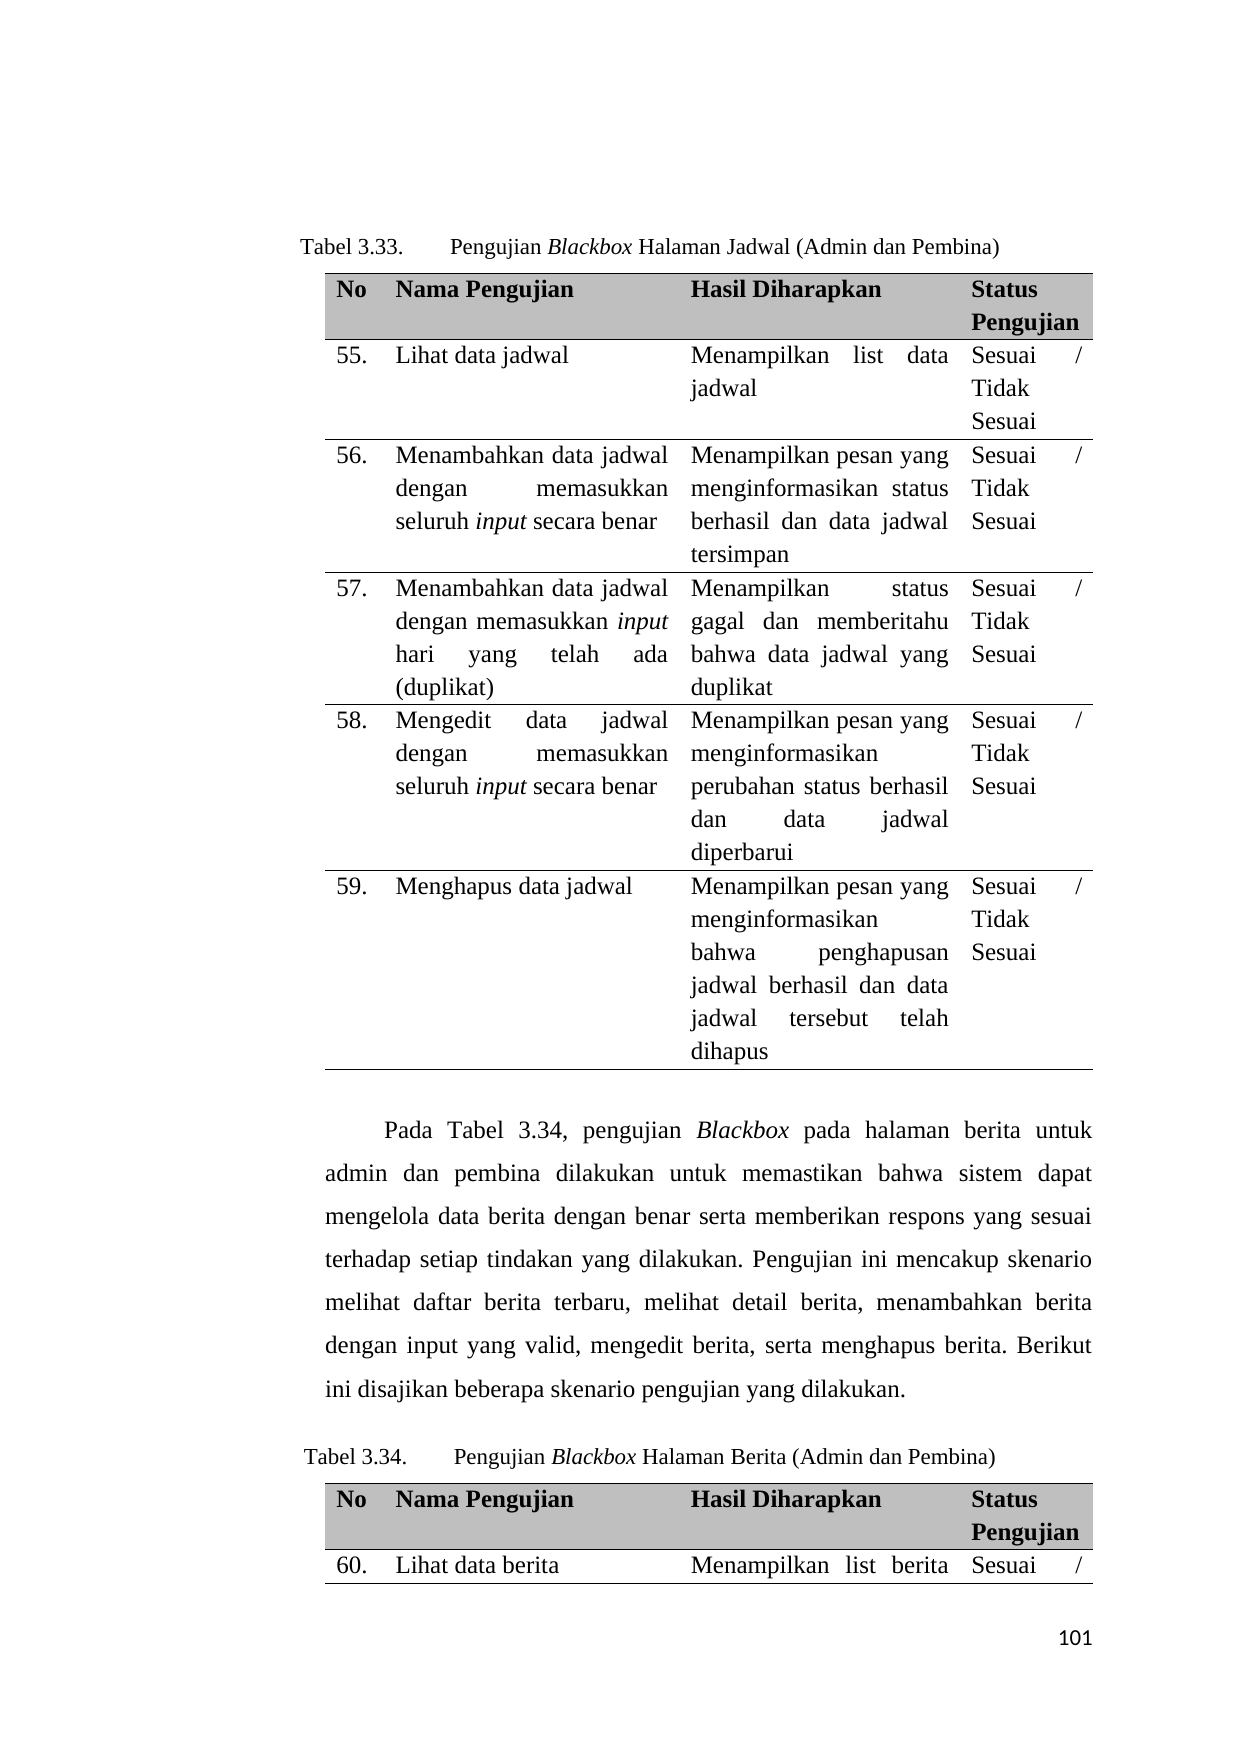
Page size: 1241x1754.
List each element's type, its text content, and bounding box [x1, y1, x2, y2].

table_cell Menampilkan pesan yang menginformasikan perubahan status berhasil dan data jadwal diperbarui [679, 705, 960, 870]
table_cell Sesuai / Tidak Sesuai [960, 573, 1093, 704]
table_header No [325, 274, 384, 339]
table_cell Mengedit data jadwal dengan memasukkan seluruh input secara benar [384, 705, 679, 870]
text Pengujian Blackbox Halaman Jadwal (Admin dan Pembina) [207, 233, 1092, 259]
table_cell Menampilkan status gagal dan memberitahu bahwa data jadwal yang duplikat [679, 573, 960, 704]
text Pengujian Blackbox Halaman Berita (Admin dan Pembina) [207, 1443, 1092, 1469]
text Pada Tabel 3.34, pengujian Blackbox pada halaman berita untuk admin dan pembina dilakukan untuk memastikan bahwa sistem dapat mengelola data berita dengan benar serta memberikan respons yang sesuai terhadap setiap tindakan yang dilakukan. Pengujian ini mencakup skenario melihat daftar berita terbaru, melihat detail berita, menambahkan berita dengan input yang valid, mengedit berita, serta menghapus berita. Berikut ini disajikan beberapa skenario pengujian yang dilakukan. [325, 1115, 1092, 1402]
table_cell 60. [325, 1550, 384, 1583]
table_cell Lihat data jadwal [384, 340, 679, 439]
table_cell Sesuai / Tidak Sesuai [960, 440, 1093, 572]
table_header Status Pengujian [960, 274, 1093, 339]
table_header Hasil Diharapkan [679, 274, 960, 339]
table_cell Menampilkan list berita terbaru [679, 1550, 960, 1583]
table_header Hasil Diharapkan [679, 1484, 960, 1549]
table_cell 55. [325, 340, 384, 439]
table_header Status Pengujian [960, 1484, 1093, 1549]
table_cell Sesuai / Tidak Sesuai [960, 1550, 1093, 1583]
table_header Nama Pengujian [384, 1484, 679, 1549]
table_cell Sesuai / Tidak Sesuai [960, 340, 1093, 439]
table_cell Sesuai / Tidak Sesuai [960, 705, 1093, 870]
table_cell 59. [325, 871, 384, 1069]
table_cell Menampilkan list data jadwal [679, 340, 960, 439]
table_cell 57. [325, 573, 384, 704]
table_cell Lihat data berita [384, 1550, 679, 1583]
table_cell Menambahkan data jadwal dengan memasukkan input hari yang telah ada (duplikat) [384, 573, 679, 704]
table_cell Menampilkan pesan yang menginformasikan status berhasil dan data jadwal tersimpan [679, 440, 960, 572]
table_cell Menambahkan data jadwal dengan memasukkan seluruh input secara benar [384, 440, 679, 572]
table_cell Sesuai / Tidak Sesuai [960, 871, 1093, 1069]
table_header No [325, 1484, 384, 1549]
table_cell 56. [325, 440, 384, 572]
table_cell Menampilkan pesan yang menginformasikan bahwa penghapusan jadwal berhasil dan data jadwal tersebut telah dihapus [679, 871, 960, 1069]
table_header Nama Pengujian [384, 274, 679, 339]
table_cell Menghapus data jadwal [384, 871, 679, 1069]
table_cell 58. [325, 705, 384, 870]
